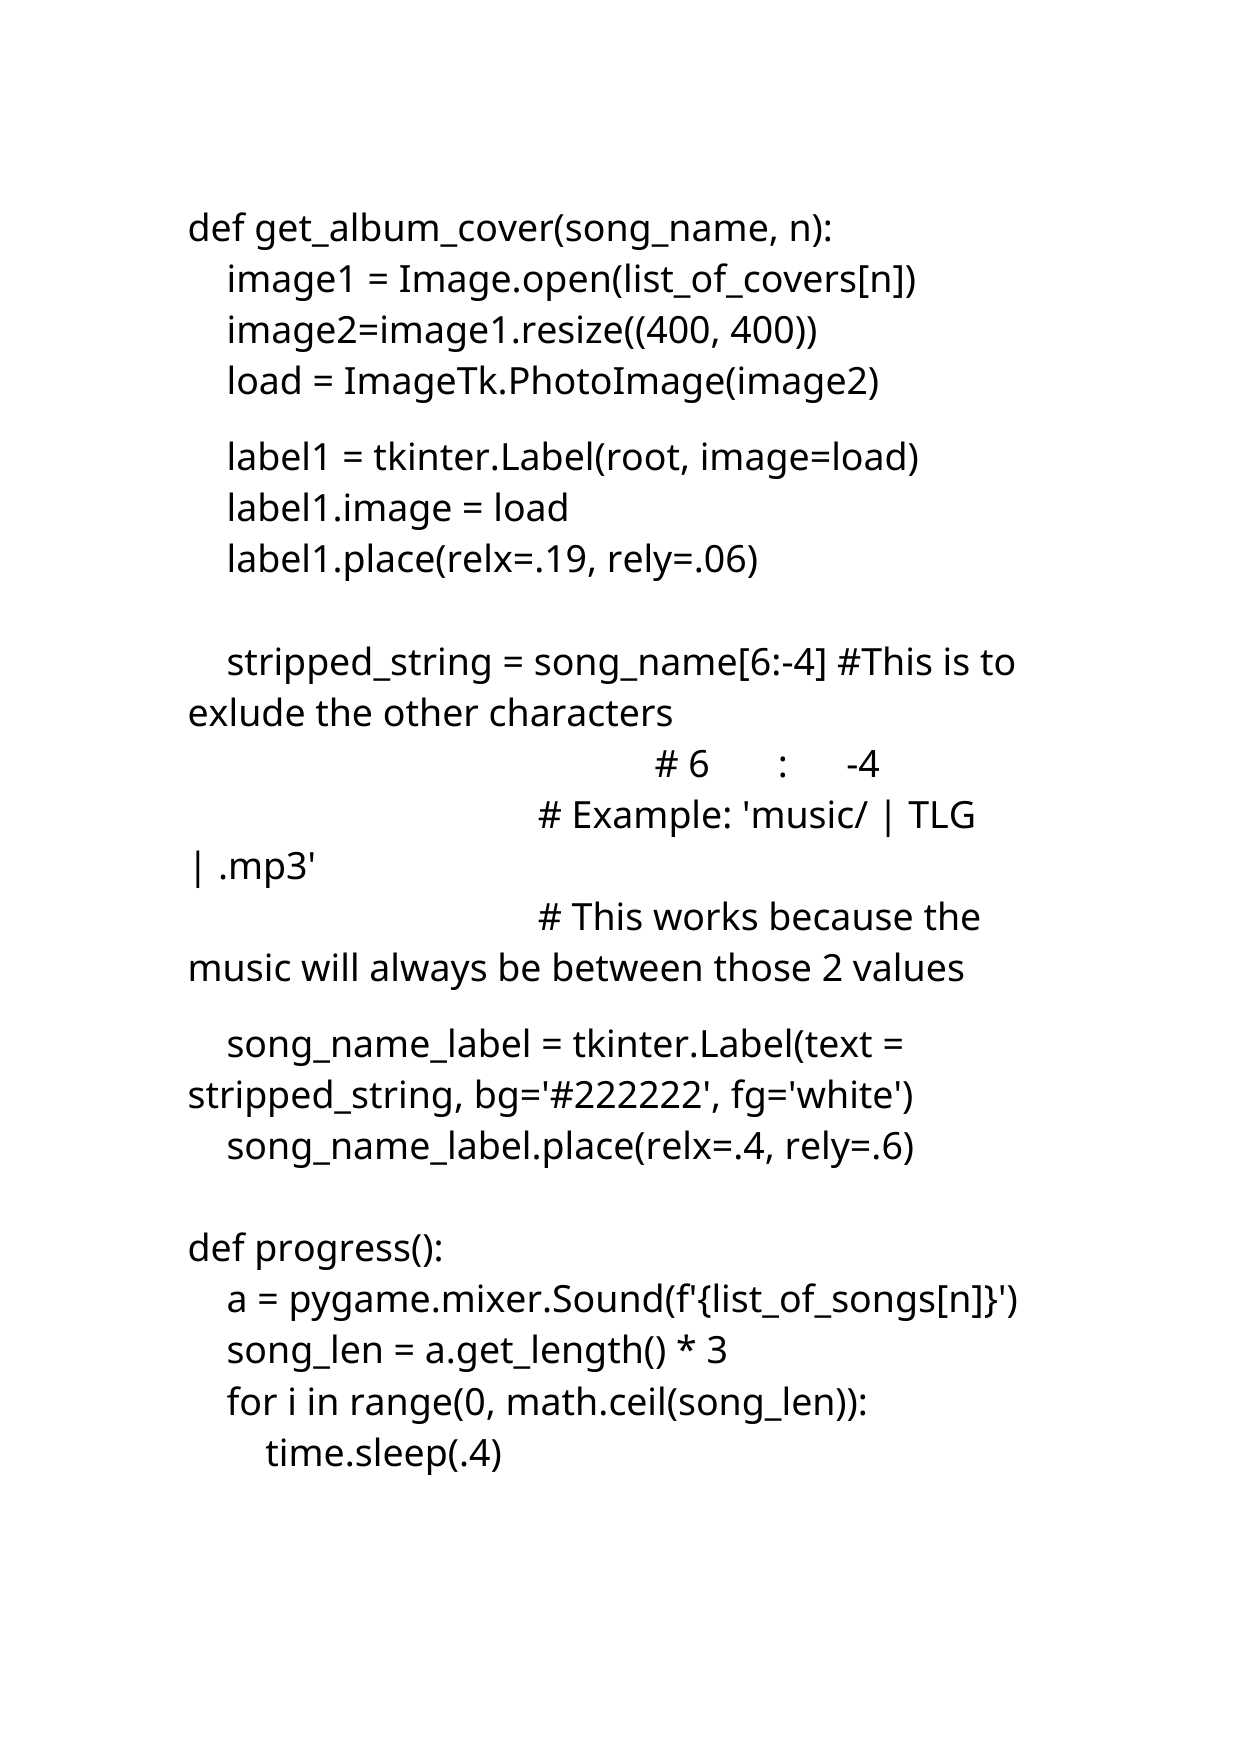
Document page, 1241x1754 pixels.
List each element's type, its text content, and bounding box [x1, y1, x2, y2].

text song_len = a.get_length() * 3 [187, 1324, 1053, 1375]
text song_name_label.place(relx=.4, rely=.6) [187, 1119, 1053, 1171]
text label1 = tkinter.Label(root, image=load) [187, 431, 1053, 482]
text label1.place(relx=.19, rely=.06) [187, 533, 1053, 584]
text time.sleep(.4) [187, 1426, 1053, 1477]
text for i in range(0, math.ceil(song_len)): [187, 1375, 1053, 1426]
text load = ImageTk.PhotoImage(image2) [187, 354, 1053, 405]
text # Example: 'music/ | TLG | .mp3' [187, 788, 1053, 890]
text image2=image1.resize((400, 400)) [187, 303, 1053, 354]
text # 6 : -4 [187, 737, 1053, 788]
text def progress(): [187, 1222, 1053, 1273]
text song_name_label = tkinter.Label(text = stripped_string, bg='#222222', fg='white') [187, 1017, 1053, 1119]
text image1 = Image.open(list_of_covers[n]) [187, 252, 1053, 303]
text # This works because the music will always be between those 2 values [187, 890, 1053, 992]
text stripped_string = song_name[6:-4] #This is to exlude the other characters [187, 635, 1053, 737]
text a = pygame.mixer.Sound(f'{list_of_songs[n]}') [187, 1273, 1053, 1324]
text def get_album_cover(song_name, n): [187, 201, 1053, 252]
text label1.image = load [187, 482, 1053, 533]
